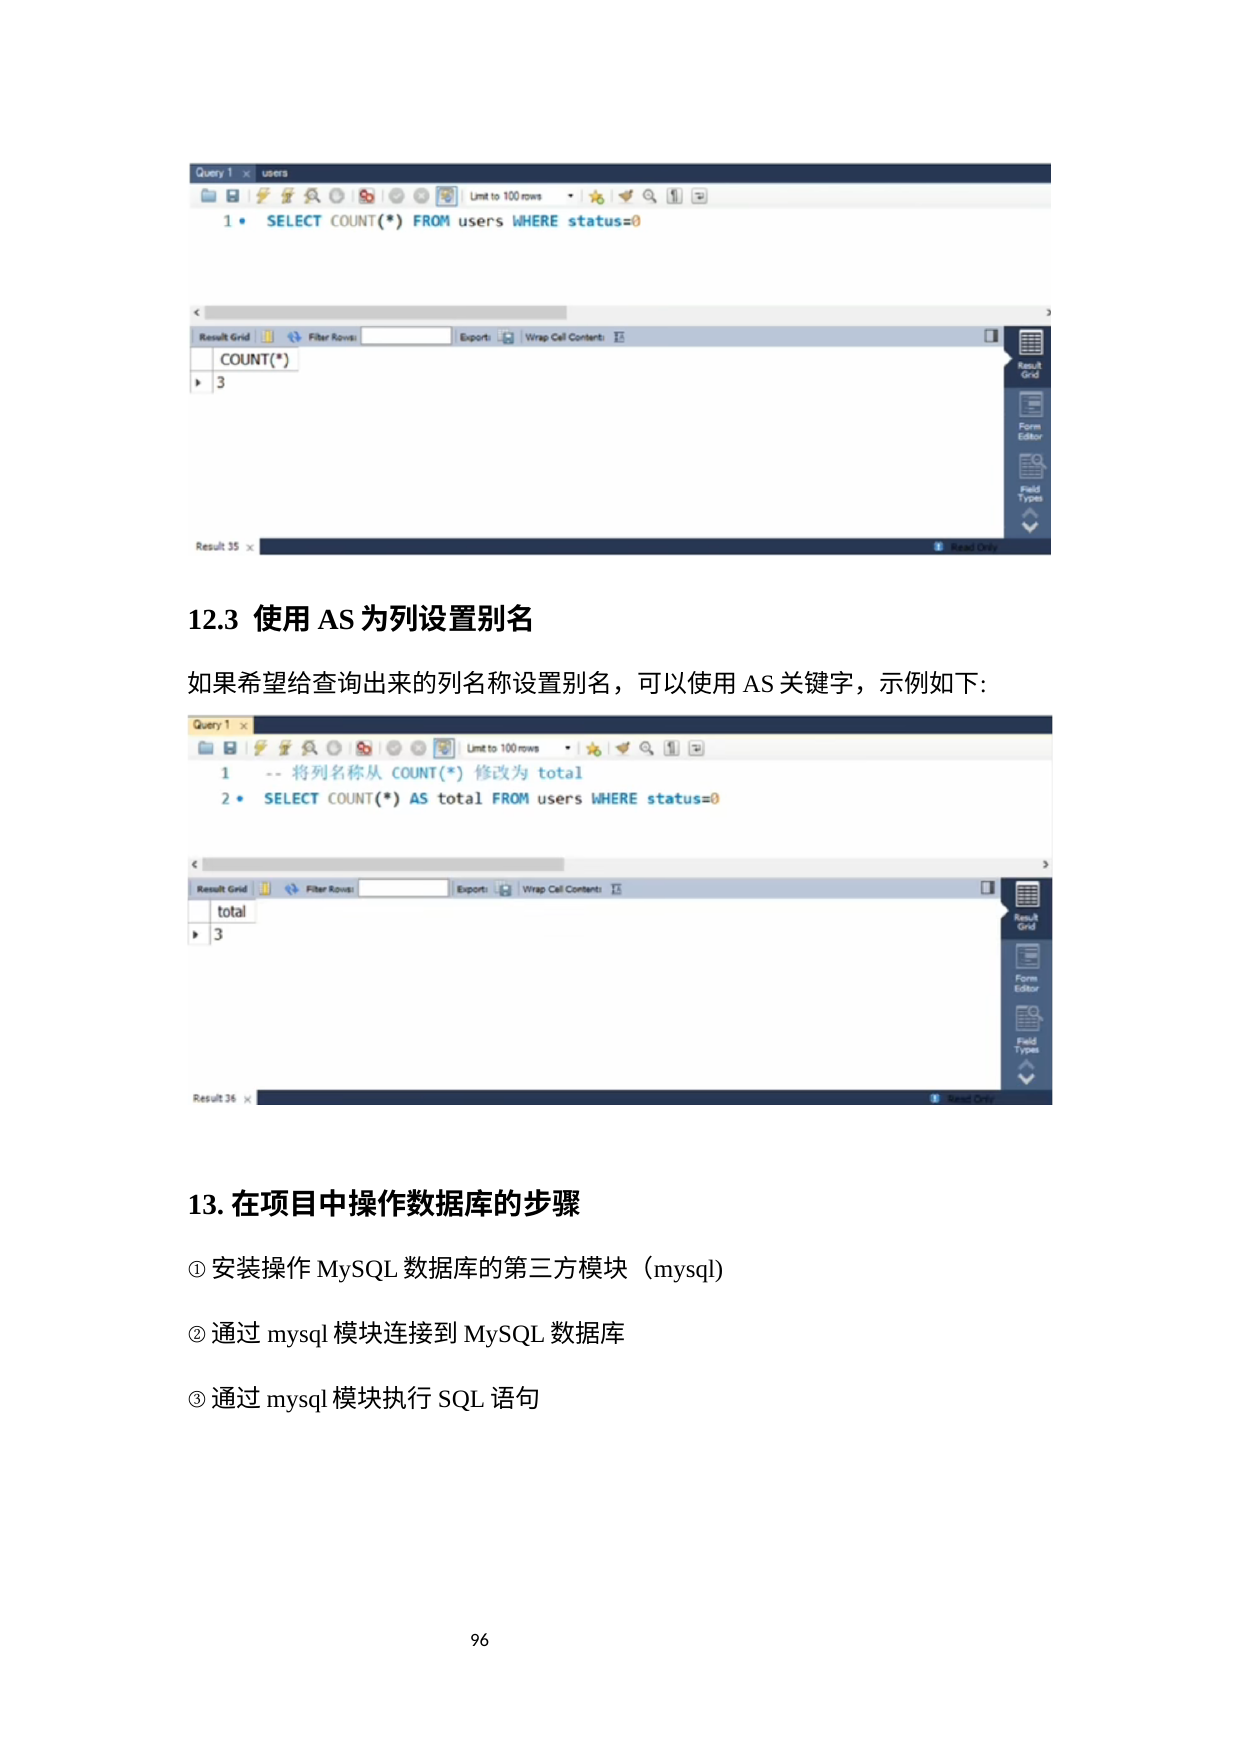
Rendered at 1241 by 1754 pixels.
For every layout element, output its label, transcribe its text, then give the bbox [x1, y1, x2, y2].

text ③通过mysql模块执行SQL语句 [187, 1364, 1053, 1429]
text 如果希望给查询出来的列名称设置别名，可以使用AS关键字，示例如下: [187, 649, 1053, 714]
text 12.3 使用AS为列设置别名 [187, 584, 1053, 649]
picture [187, 162, 1051, 556]
text ①安装操作MySQL 数据库的第三方模块（mysql) [187, 1234, 1053, 1299]
picture [187, 714, 1053, 1105]
text ②通过 mysql模块连接到MySQL 数据库 [187, 1299, 1053, 1364]
list 在项目中操作数据库的步骤 [187, 1169, 1053, 1234]
